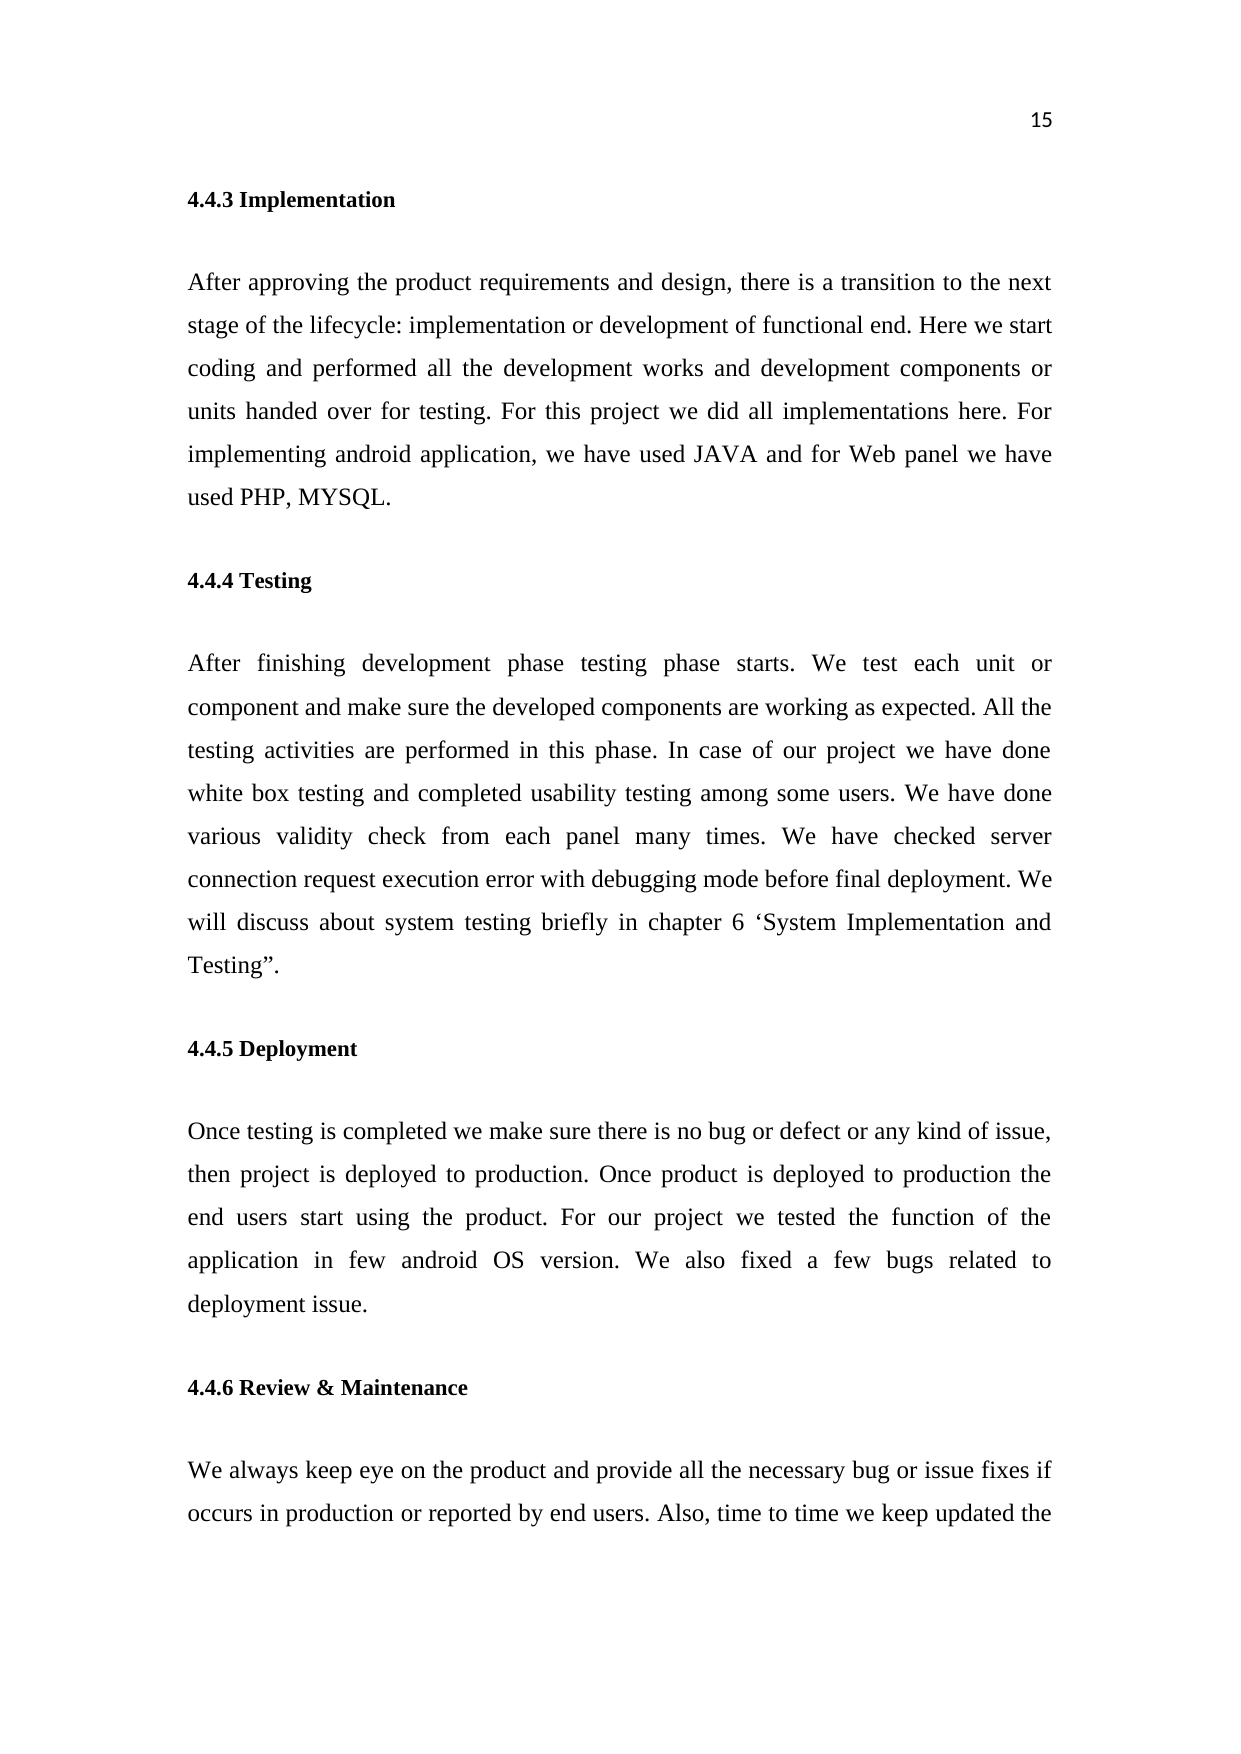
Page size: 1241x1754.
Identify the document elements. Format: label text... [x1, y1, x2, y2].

text 4.4.4 Testing [187, 567, 1053, 594]
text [187, 1455, 1053, 1527]
text After approving the product requirements and design, there is a transition to the next stage of the lifecycle: implementation or development of functional end. Here we start coding and performed all the development works and development components or units handed over for testing. For this project we did all implementations here. For implementing android application, we have used JAVA and for Web panel we have used PHP, MYSQL. [187, 267, 1053, 511]
text Once testing is completed we make sure there is no bug or defect or any kind of issue, then project is deployed to production. Once product is deployed to production the end users start using the product. For our project we tested the function of the application in few android OS version. We also fixed a few bugs related to deployment issue. [187, 1116, 1053, 1317]
text 4.4.5 Deployment [187, 1035, 1053, 1061]
text After finishing development phase testing phase starts. We test each unit or component and make sure the developed components are working as expected. All the testing activities are performed in this phase. In case of our project we have done white box testing and completed usability testing among some users. We have done various validity check from each panel many times. We have checked server connection request execution error with debugging mode before final deployment. We will discuss about system testing briefly in chapter 6 ‘System Implementation and Testing”. [187, 648, 1053, 979]
text 4.4.6 Review & Maintenance [187, 1373, 1053, 1400]
text 4.4.3 Implementation [187, 186, 1053, 212]
